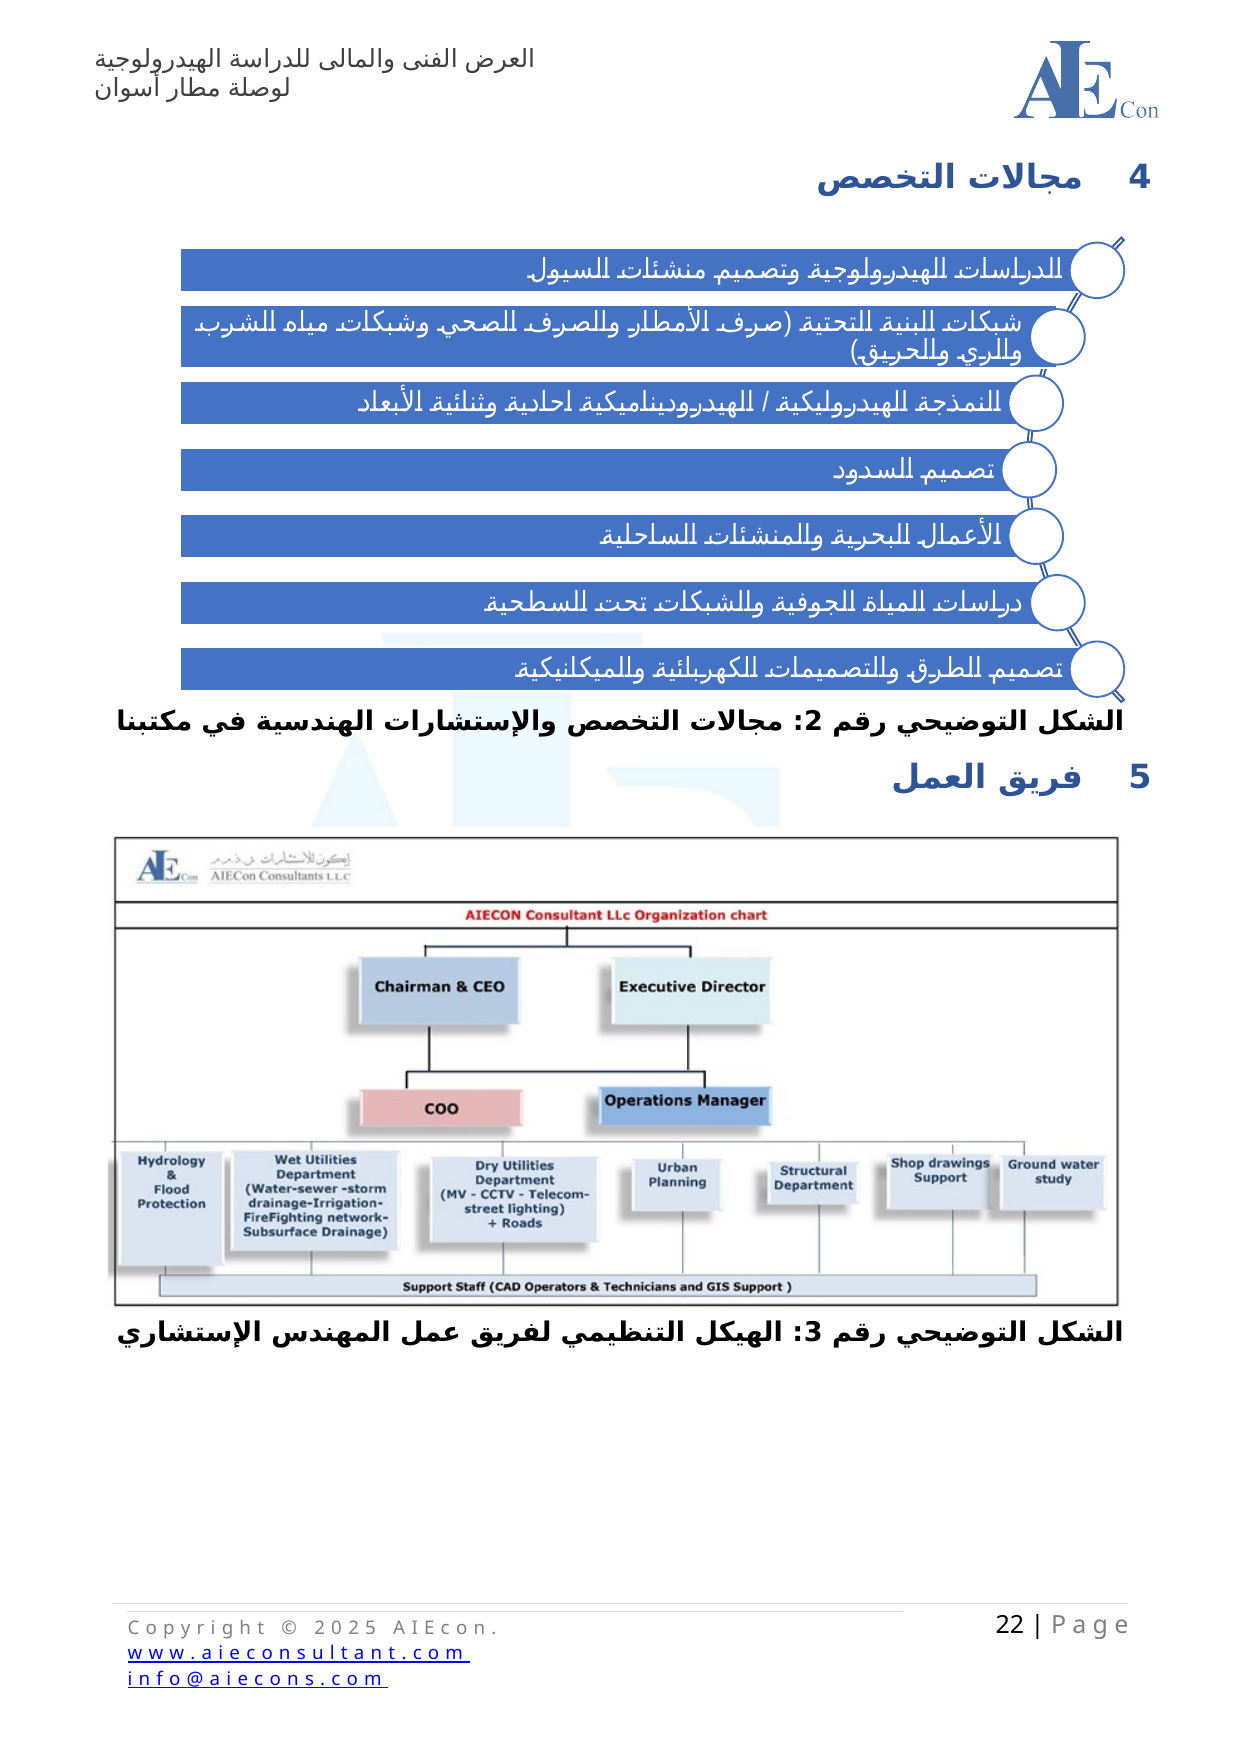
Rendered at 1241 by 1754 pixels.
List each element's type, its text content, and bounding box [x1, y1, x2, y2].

subtitle فريق العمل [112, 758, 1128, 796]
subtitle مجالات التخصص [112, 157, 1128, 196]
picture [107, 827, 1128, 1311]
picture [1012, 36, 1159, 123]
